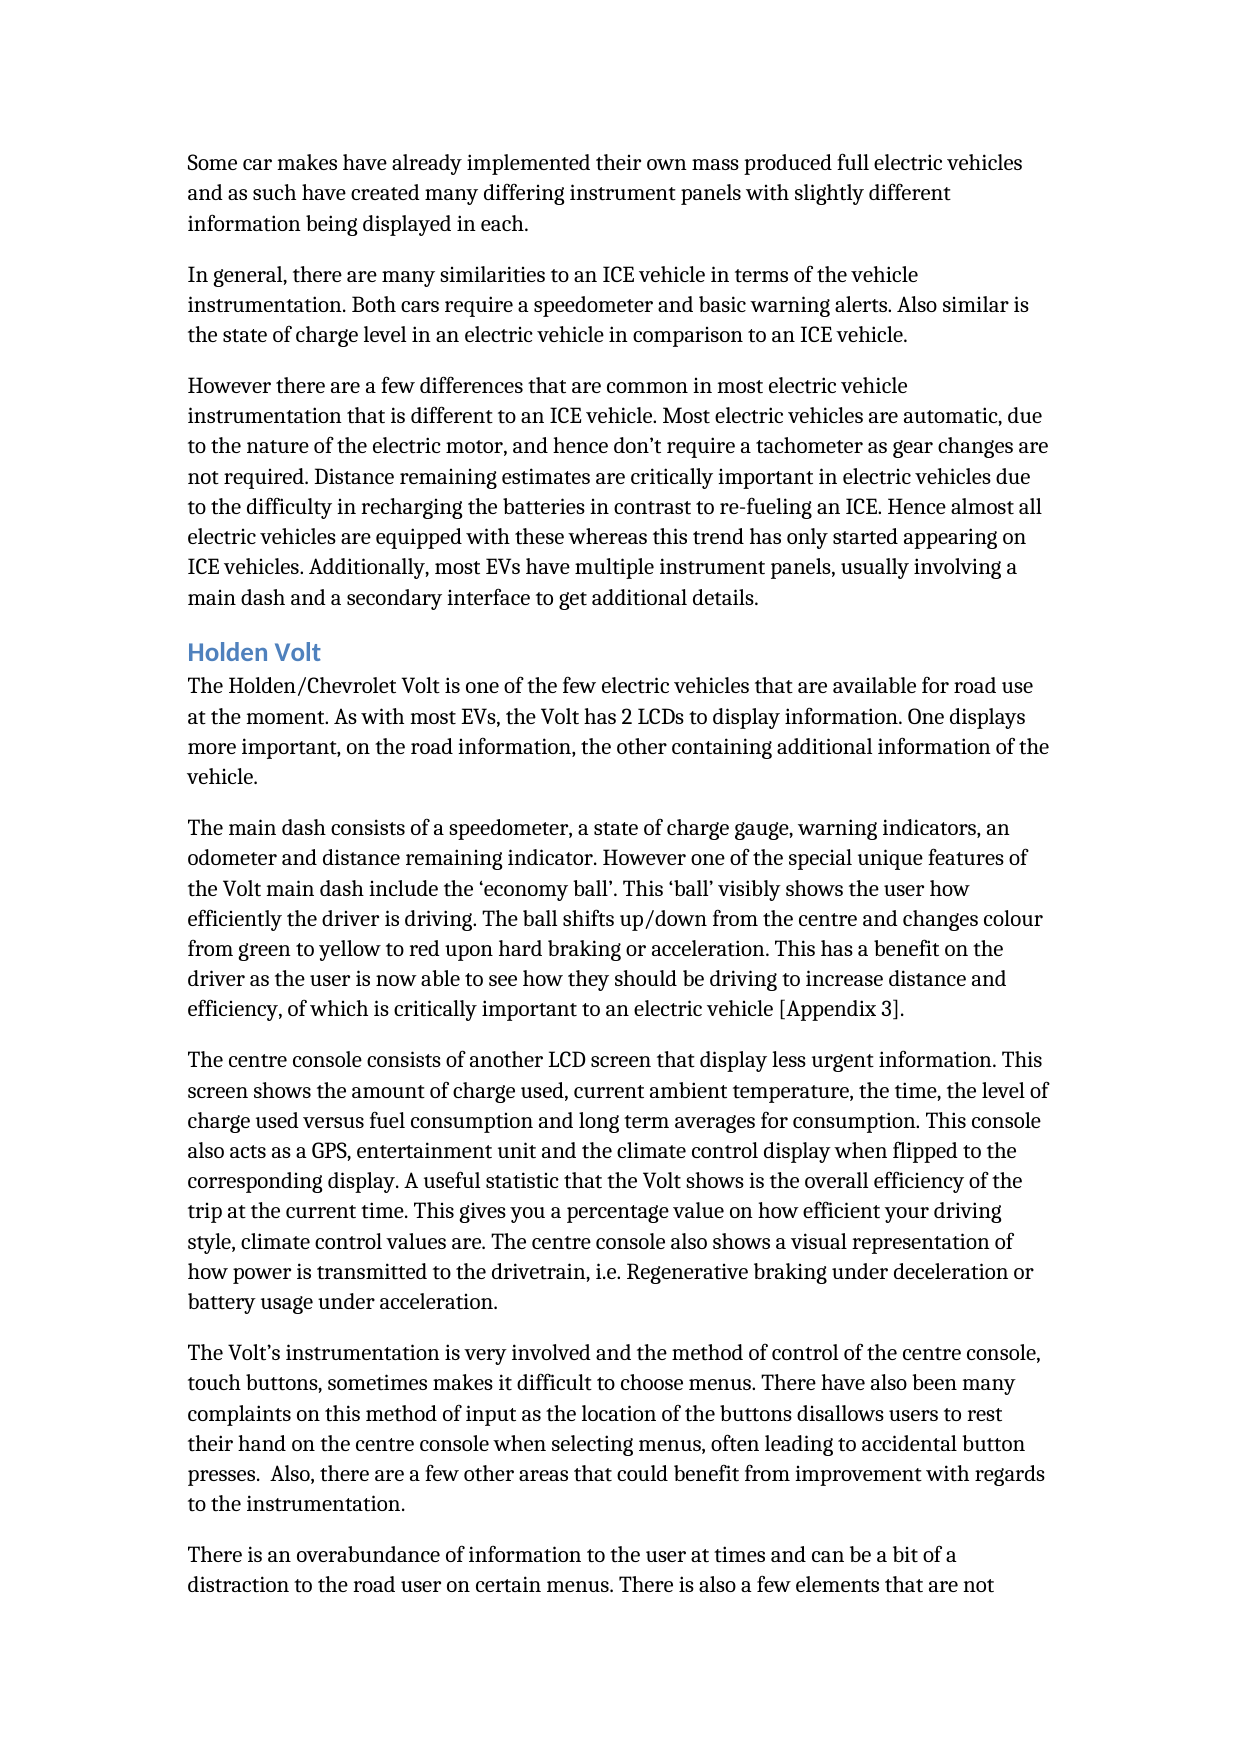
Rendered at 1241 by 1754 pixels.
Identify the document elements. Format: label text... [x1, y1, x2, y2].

text Some car makes have already implemented their own mass produced full electric vehicles and as such have created many differing instrument panels with slightly different information being displayed in each. [187, 150, 1053, 237]
text In general, there are many similarities to an ICE vehicle in terms of the vehicle instrumentation. Both cars require a speedometer and basic warning alerts. Also similar is the state of charge level in an electric vehicle in comparison to an ICE vehicle. [187, 261, 1053, 348]
text The main dash consists of a speedometer, a state of charge gauge, warning indicators, an odometer and distance remaining indicator. However one of the special unique features of the Volt main dash include the ‘economy ball’. This ‘ball’ visibly shows the user how efficiently the driver is driving. The ball shifts up/down from the centre and changes colour from green to yellow to red upon hard braking or acceleration. This has a benefit on the driver as the user is now able to see how they should be driving to increase distance and efficiency, of which is critically important to an electric vehicle [Appendix 3]. [187, 815, 1053, 1023]
text However there are a few differences that are common in most electric vehicle instrumentation that is different to an ICE vehicle. Most electric vehicles are automatic, due to the nature of the electric motor, and hence don’t require a tachometer as gear changes are not required. Distance remaining estimates are critically important in electric vehicles due to the difficulty in recharging the batteries in contrast to re-fueling an ICE. Hence almost all electric vehicles are equipped with these whereas this trend has only started appearing on ICE vehicles. Additionally, most EVs have multiple instrument panels, usually involving a main dash and a secondary interface to get additional details. [187, 373, 1053, 611]
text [187, 1542, 1053, 1599]
text The Volt’s instrumentation is very involved and the method of control of the centre console, touch buttons, sometimes makes it difficult to choose menus. There have also been many complaints on this method of input as the location of the buttons disallows users to rest their hand on the centre console when selecting menus, often leading to accidental button presses. Also, there are a few other areas that could benefit from improvement with regards to the instrumentation. [187, 1340, 1053, 1517]
subtitle Holden Volt [187, 635, 1053, 668]
text The Holden/Chevrolet Volt is one of the few electric vehicles that are available for road use at the moment. As with most EVs, the Volt has 2 LCDs to display information. One displays more important, on the road information, the other containing additional information of the vehicle. [187, 673, 1053, 790]
text The centre console consists of another LCD screen that display less urgent information. This screen shows the amount of charge used, current ambient temperature, the time, the level of charge used versus fuel consumption and long term averages for consumption. This console also acts as a GPS, entertainment unit and the climate control display when flipped to the corresponding display. A useful statistic that the Volt shows is the overall efficiency of the trip at the current time. This gives you a percentage value on how efficient your driving style, climate control values are. The centre console also shows a visual representation of how power is transmitted to the drivetrain, i.e. Regenerative braking under deceleration or battery usage under acceleration. [187, 1047, 1053, 1315]
